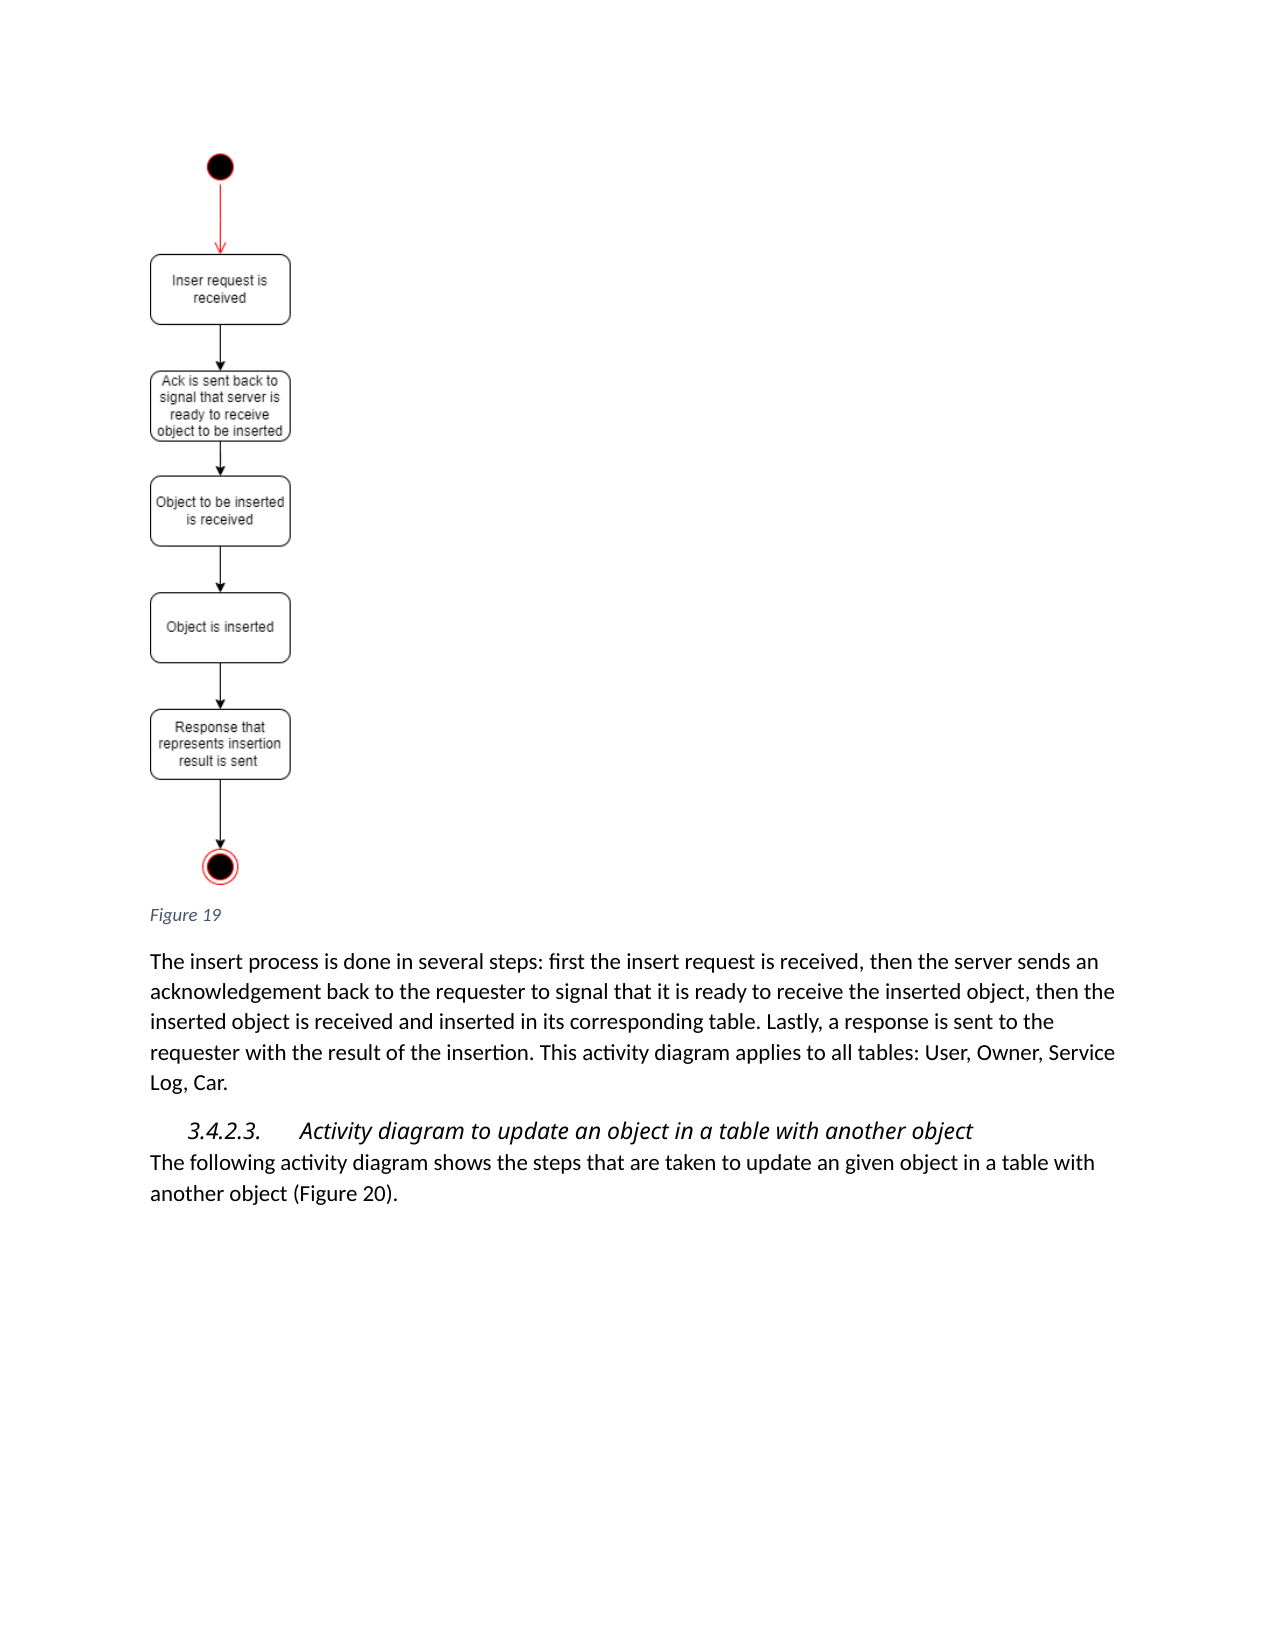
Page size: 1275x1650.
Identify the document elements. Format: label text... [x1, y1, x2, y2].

text Figure 19 [150, 903, 1125, 926]
picture [150, 150, 292, 885]
text The insert process is done in several steps: first the insert request is received, then the server sends an acknowledgement back to the requester to signal that it is ready to receive the inserted object, then the inserted object is received and inserted in its corresponding table. Lastly, a response is sent to the requester with the result of the insertion. This activity diagram applies to all tables: User, Owner, Service Log, Car. [150, 947, 1125, 1096]
subtitle Activity diagram to update an object in a table with another object [187, 1115, 1125, 1146]
text The following activity diagram shows the steps that are taken to update an given object in a table with another object (Figure 20). [150, 1148, 1125, 1207]
